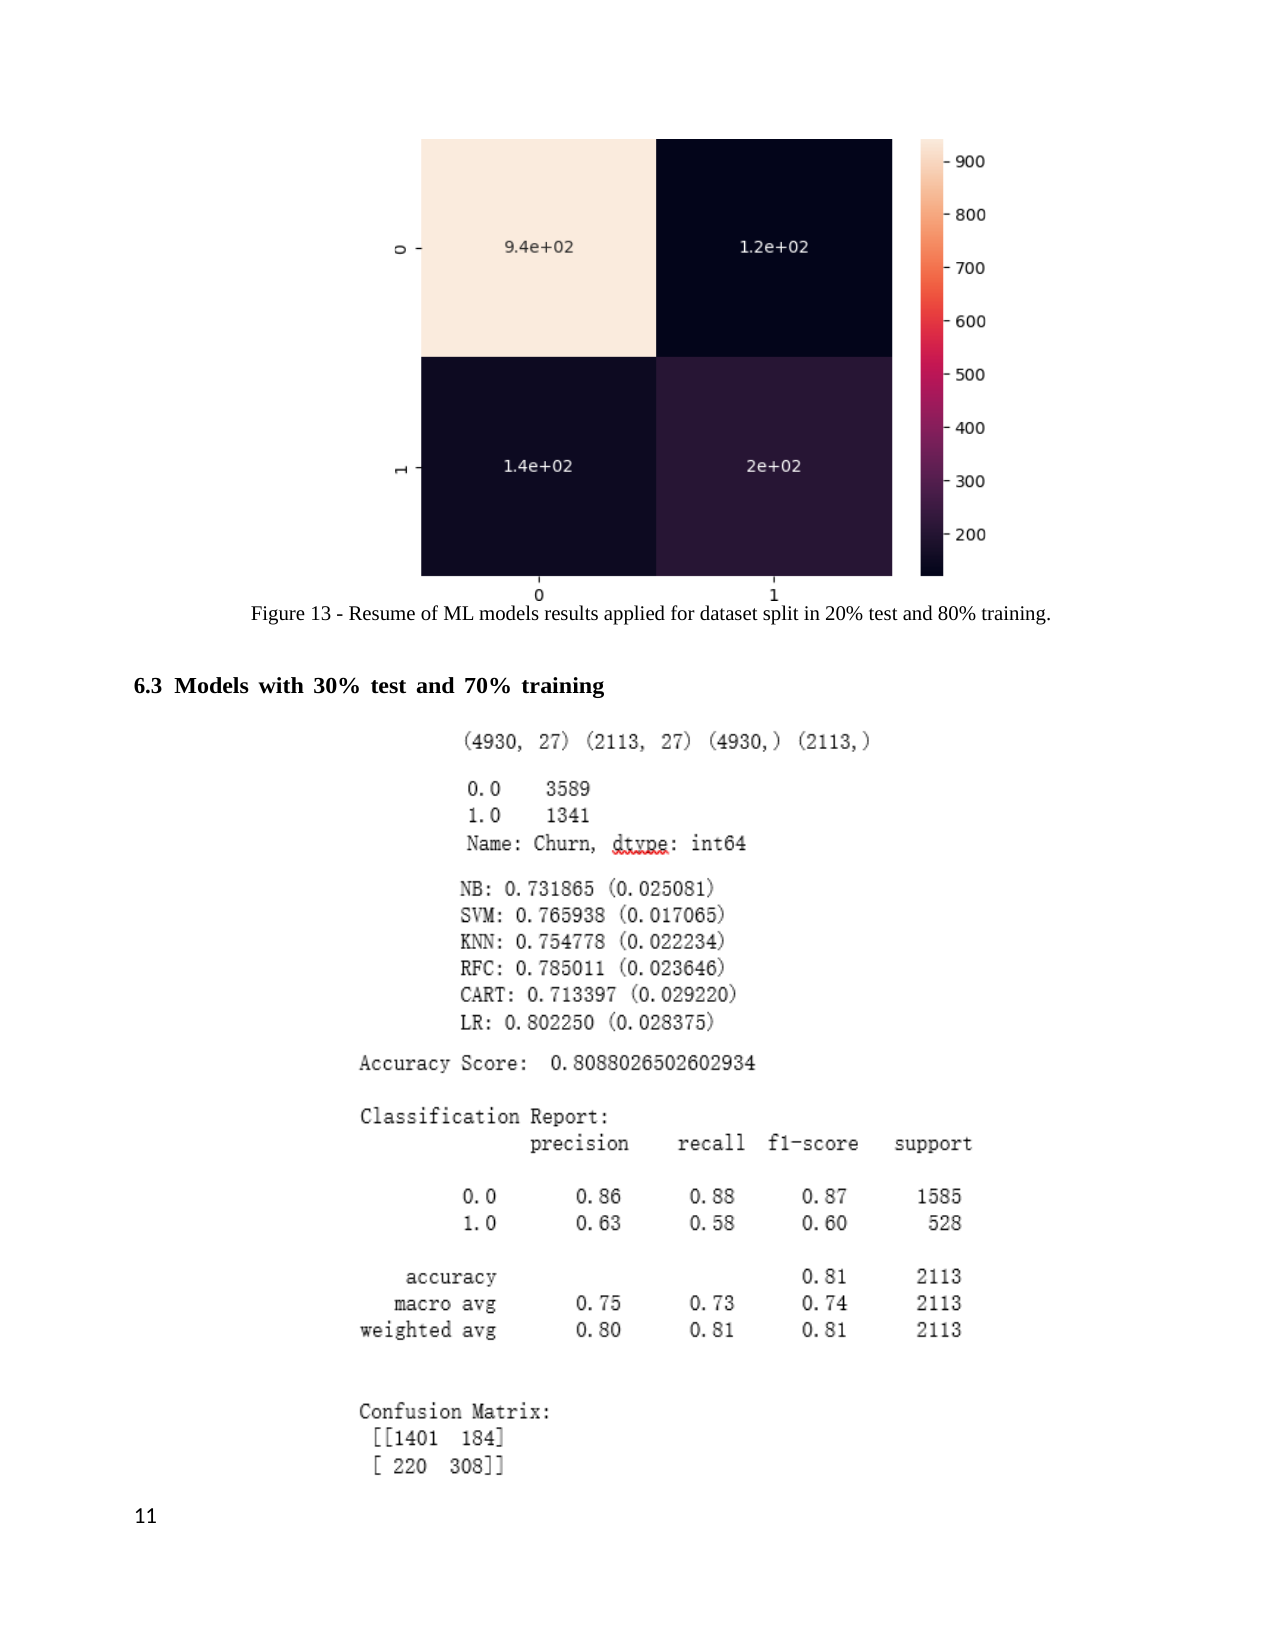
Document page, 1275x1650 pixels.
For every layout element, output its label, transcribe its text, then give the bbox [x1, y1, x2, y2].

subtitle Models with 30% test and 70% training [133, 672, 1169, 698]
picture [394, 139, 986, 601]
picture [341, 725, 999, 1481]
